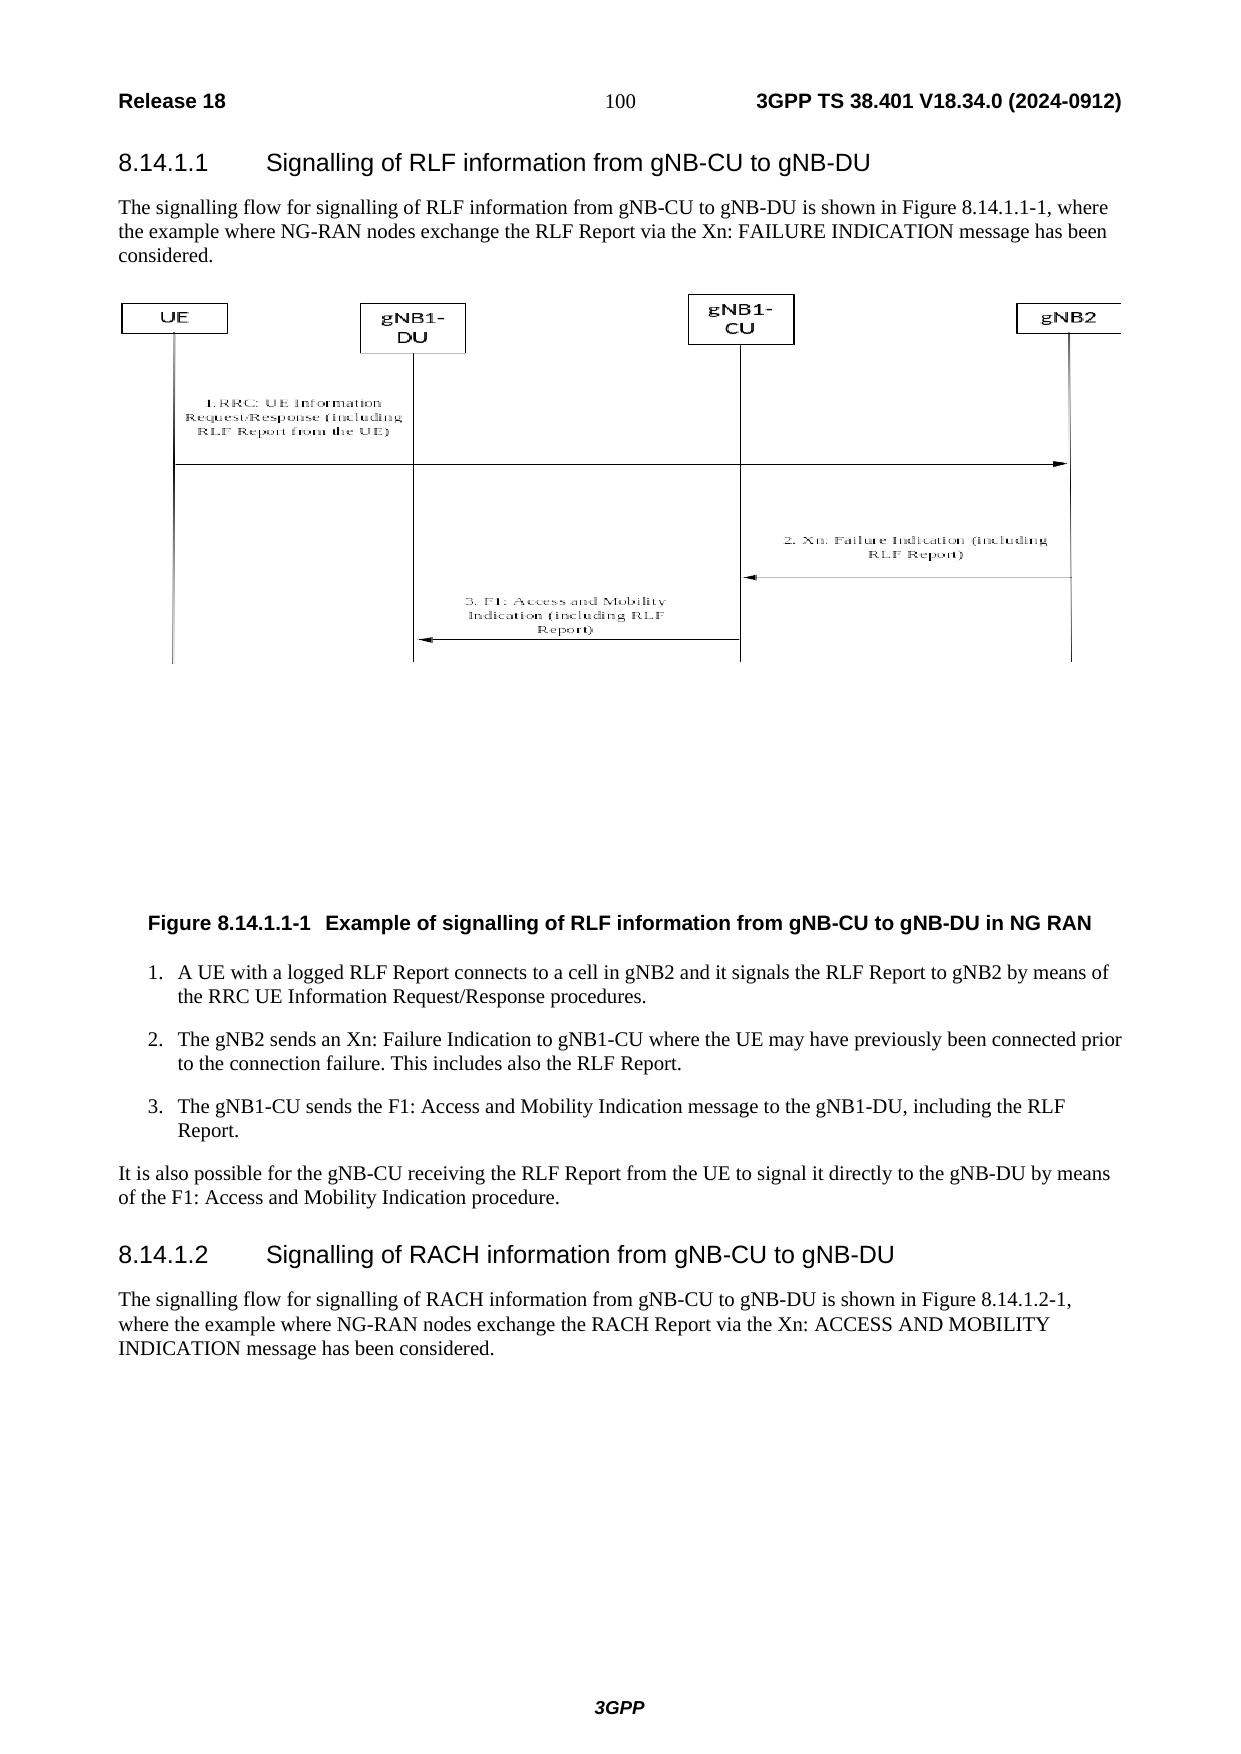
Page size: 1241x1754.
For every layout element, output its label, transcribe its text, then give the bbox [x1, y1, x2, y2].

text 3. The gNB1-CU sends the F1: Access and Mobility Indication message to the gNB1-DU, including the RLF Report. [148, 1094, 1122, 1142]
text It is also possible for the gNB-CU receiving the RLF Report from the UE to signal it directly to the gNB-DU by means of the F1: Access and Mobility Indication procedure. [118, 1161, 1122, 1209]
text Figure 8.14.1.1-1 Example of signalling of RLF information from gNB-CU to gNB-DU in NG RAN [118, 911, 1122, 935]
subtitle 8.14.1.2 Signalling of RACH information from gNB-CU to gNB-DU [118, 1240, 1122, 1269]
text 2. The gNB2 sends an Xn: Failure Indication to gNB1-CU where the UE may have previously been connected prior to the connection failure. This includes also the RLF Report. [148, 1027, 1122, 1075]
subtitle 8.14.1.1 Signalling of RLF information from gNB-CU to gNB-DU [118, 147, 1122, 176]
text The signalling flow for signalling of RACH information from gNB-CU to gNB-DU is shown in Figure 8.14.1.2-1, where the example where NG-RAN nodes exchange the RACH Report via the Xn: ACCESS AND MOBILITY INDICATION message has been considered. [118, 1287, 1122, 1359]
text 1. A UE with a logged RLF Report connects to a cell in gNB2 and it signals the RLF Report to gNB2 by means of the RRC UE Information Request/Response procedures. [148, 960, 1122, 1008]
text The signalling flow for signalling of RLF information from gNB-CU to gNB-DU is shown in Figure 8.14.1.1-1, where the example where NG-RAN nodes exchange the RLF Report via the Xn: FAILURE INDICATION message has been considered. [118, 195, 1122, 267]
